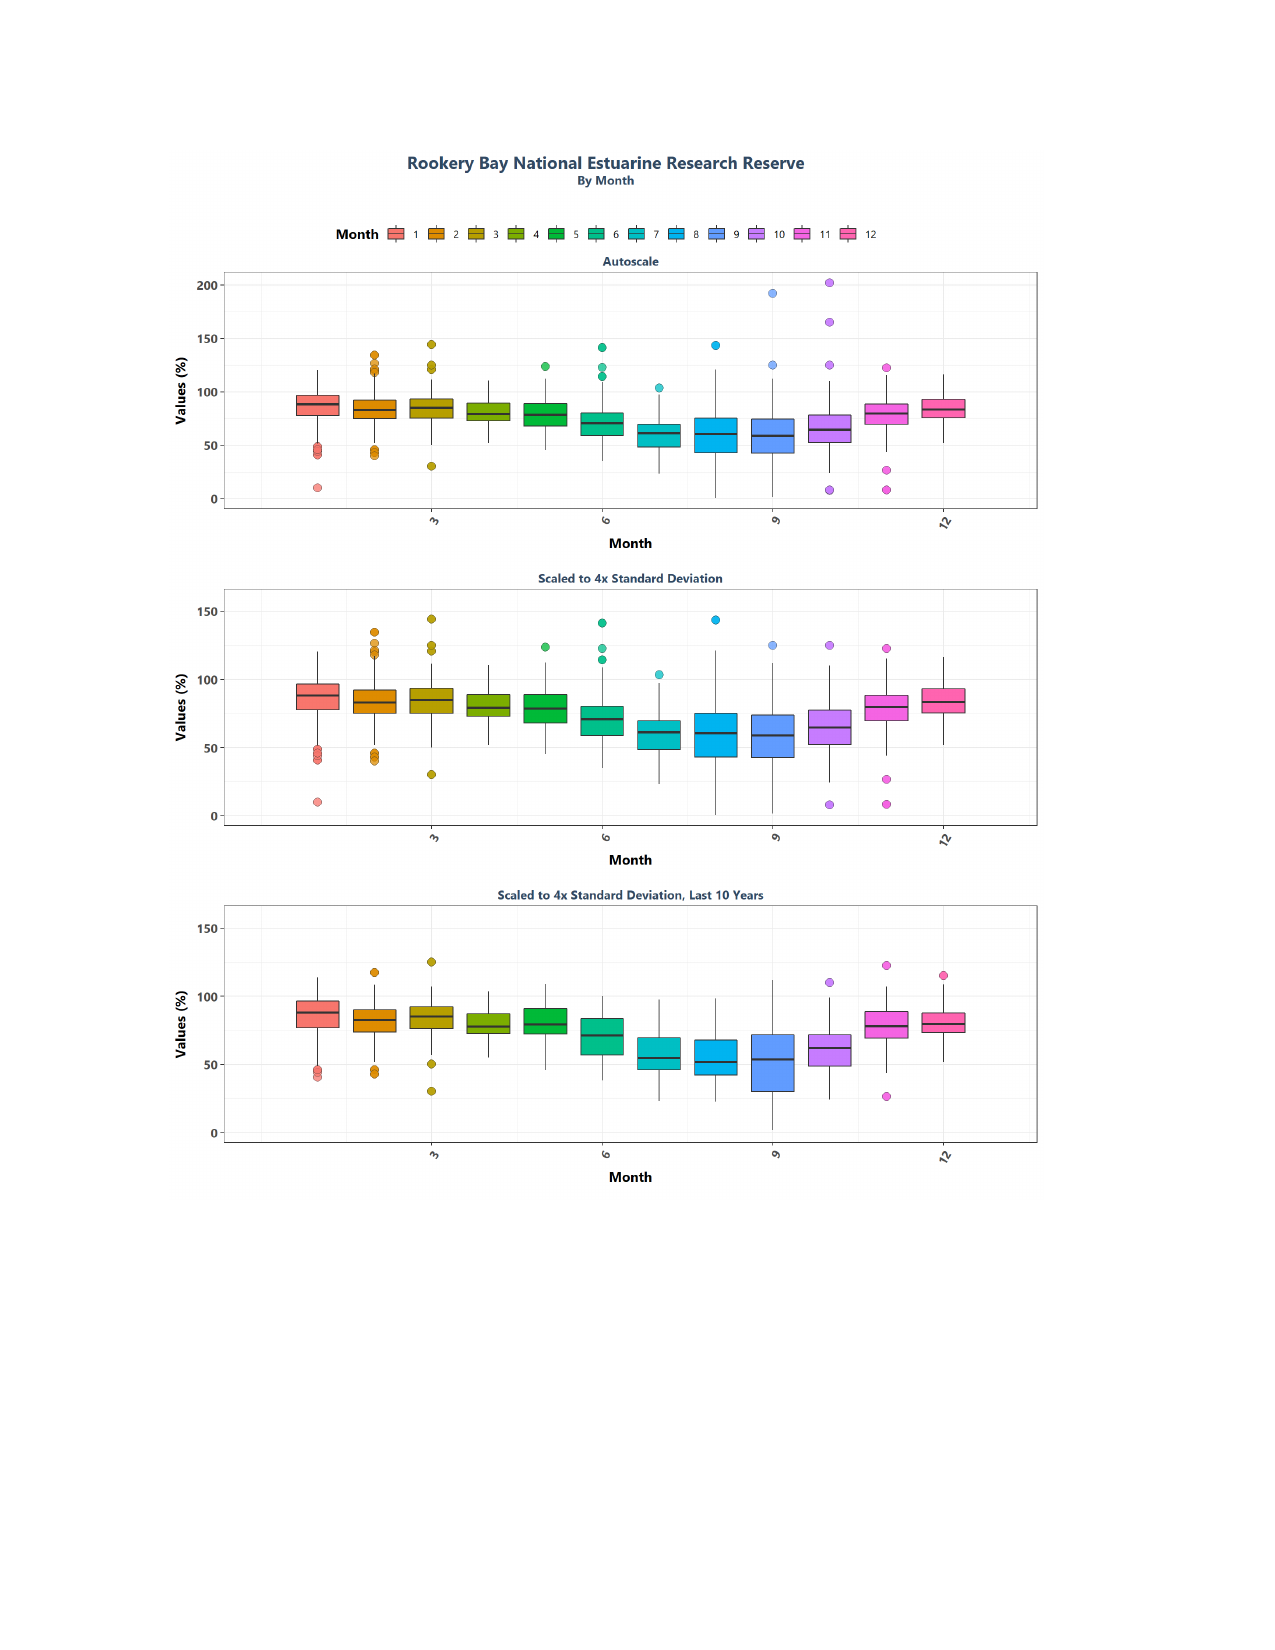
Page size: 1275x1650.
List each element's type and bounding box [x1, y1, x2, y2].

picture [168, 150, 1044, 1200]
